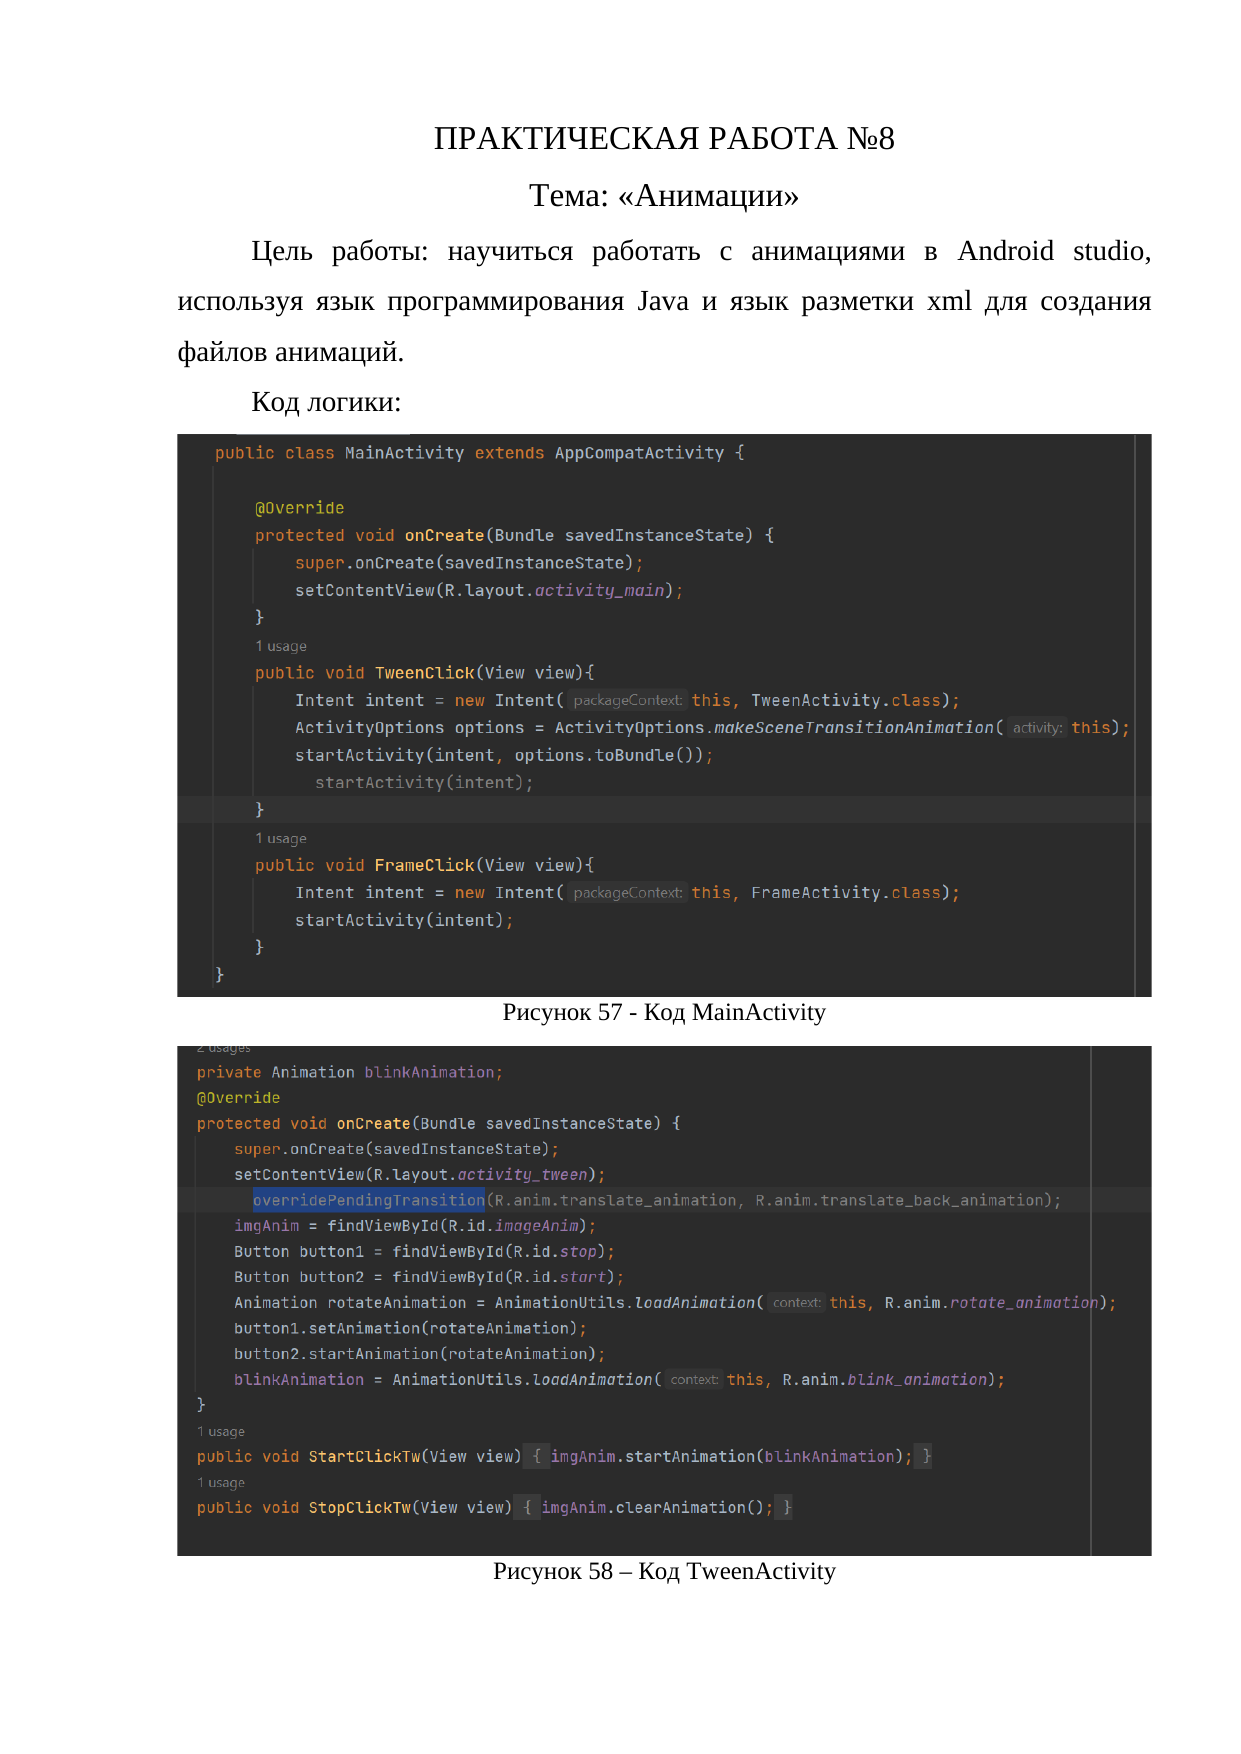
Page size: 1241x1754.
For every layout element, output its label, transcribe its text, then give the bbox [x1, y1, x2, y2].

text Тема: «Анимации» [177, 176, 1152, 214]
text Рисунок - Код MainActivity [177, 997, 1152, 1026]
text ПРАКТИЧЕСКАЯ РАБОТА №8 [177, 118, 1152, 156]
text Рисунок – Код TweenActivity [177, 1556, 1152, 1584]
picture [177, 1046, 1152, 1556]
text Цель работы: научиться работать с анимациями в Android studio, используя язык программирования Java и язык разметки xml для создания файлов анимаций. [177, 233, 1152, 367]
text Код логики: [177, 384, 1152, 418]
picture [177, 434, 1152, 997]
